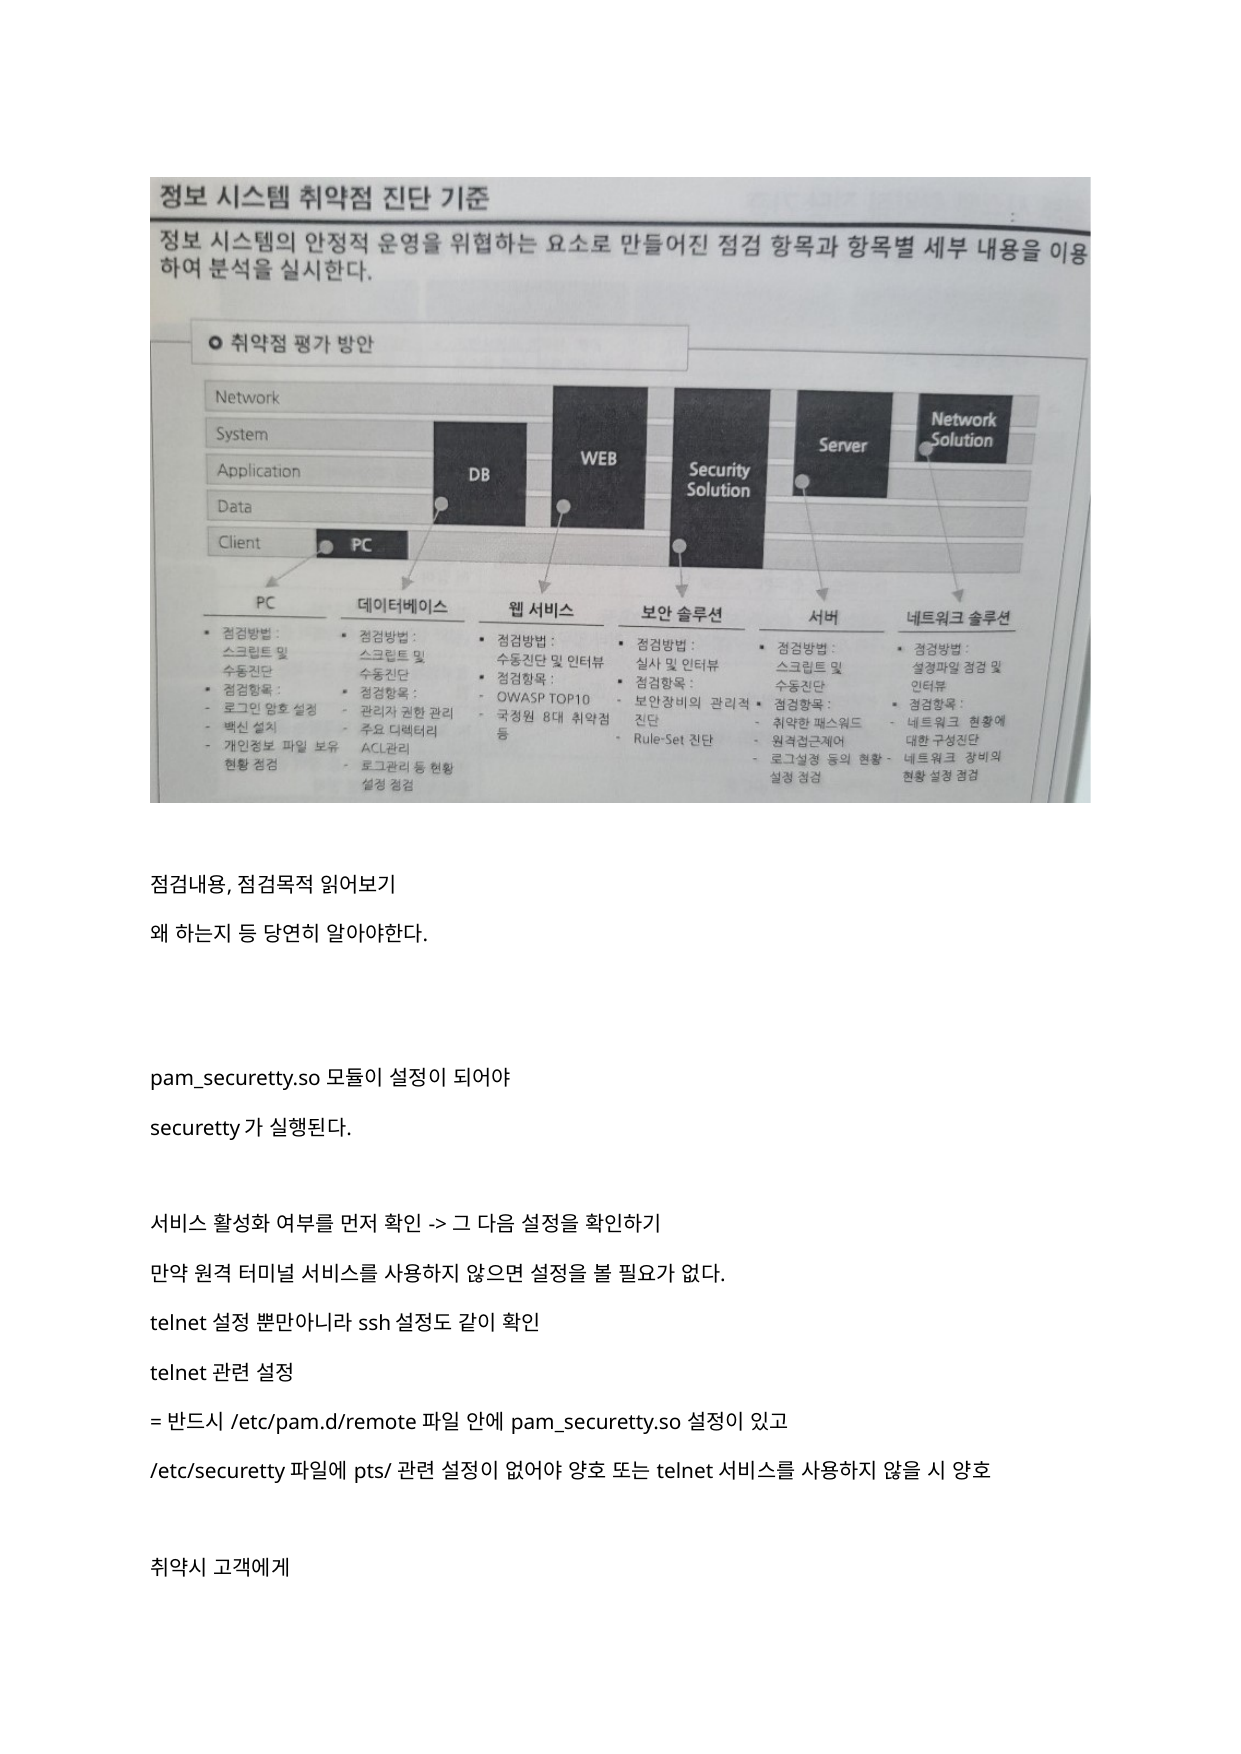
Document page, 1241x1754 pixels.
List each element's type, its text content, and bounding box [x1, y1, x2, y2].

text 점검내용, 점검목적 읽어보기 [150, 868, 1090, 899]
text pam_securetty.so 모듈이 설정이 되어야 [150, 1062, 1090, 1092]
text 만약 원격 터미널 서비스를 사용하지 않으면 설정을 볼 필요가 없다. [150, 1257, 1090, 1287]
text securetty가 실행된다. [150, 1111, 1090, 1141]
text telnet 설정 뿐만아니라 ssh설정도 같이 확인 [150, 1306, 1090, 1337]
text telnet 관련 설정 [150, 1356, 1090, 1386]
text /etc/securetty 파일에 pts/ 관련 설정이 없어야 양호 또는 telnet 서비스를 사용하지 않을 시 양호 [150, 1454, 1090, 1485]
text 서비스 활성화 여부를 먼저 확인 -> 그 다음 설정을 확인하기 [150, 1208, 1090, 1238]
text 취약시 고객에게 [150, 1551, 1090, 1581]
text = 반드시 /etc/pam.d/remote 파일 안에 pam_securetty.so 설정이 있고 [150, 1405, 1090, 1436]
text 왜 하는지 등 당연히 알아야한다. [150, 918, 1090, 948]
picture [150, 177, 1091, 803]
